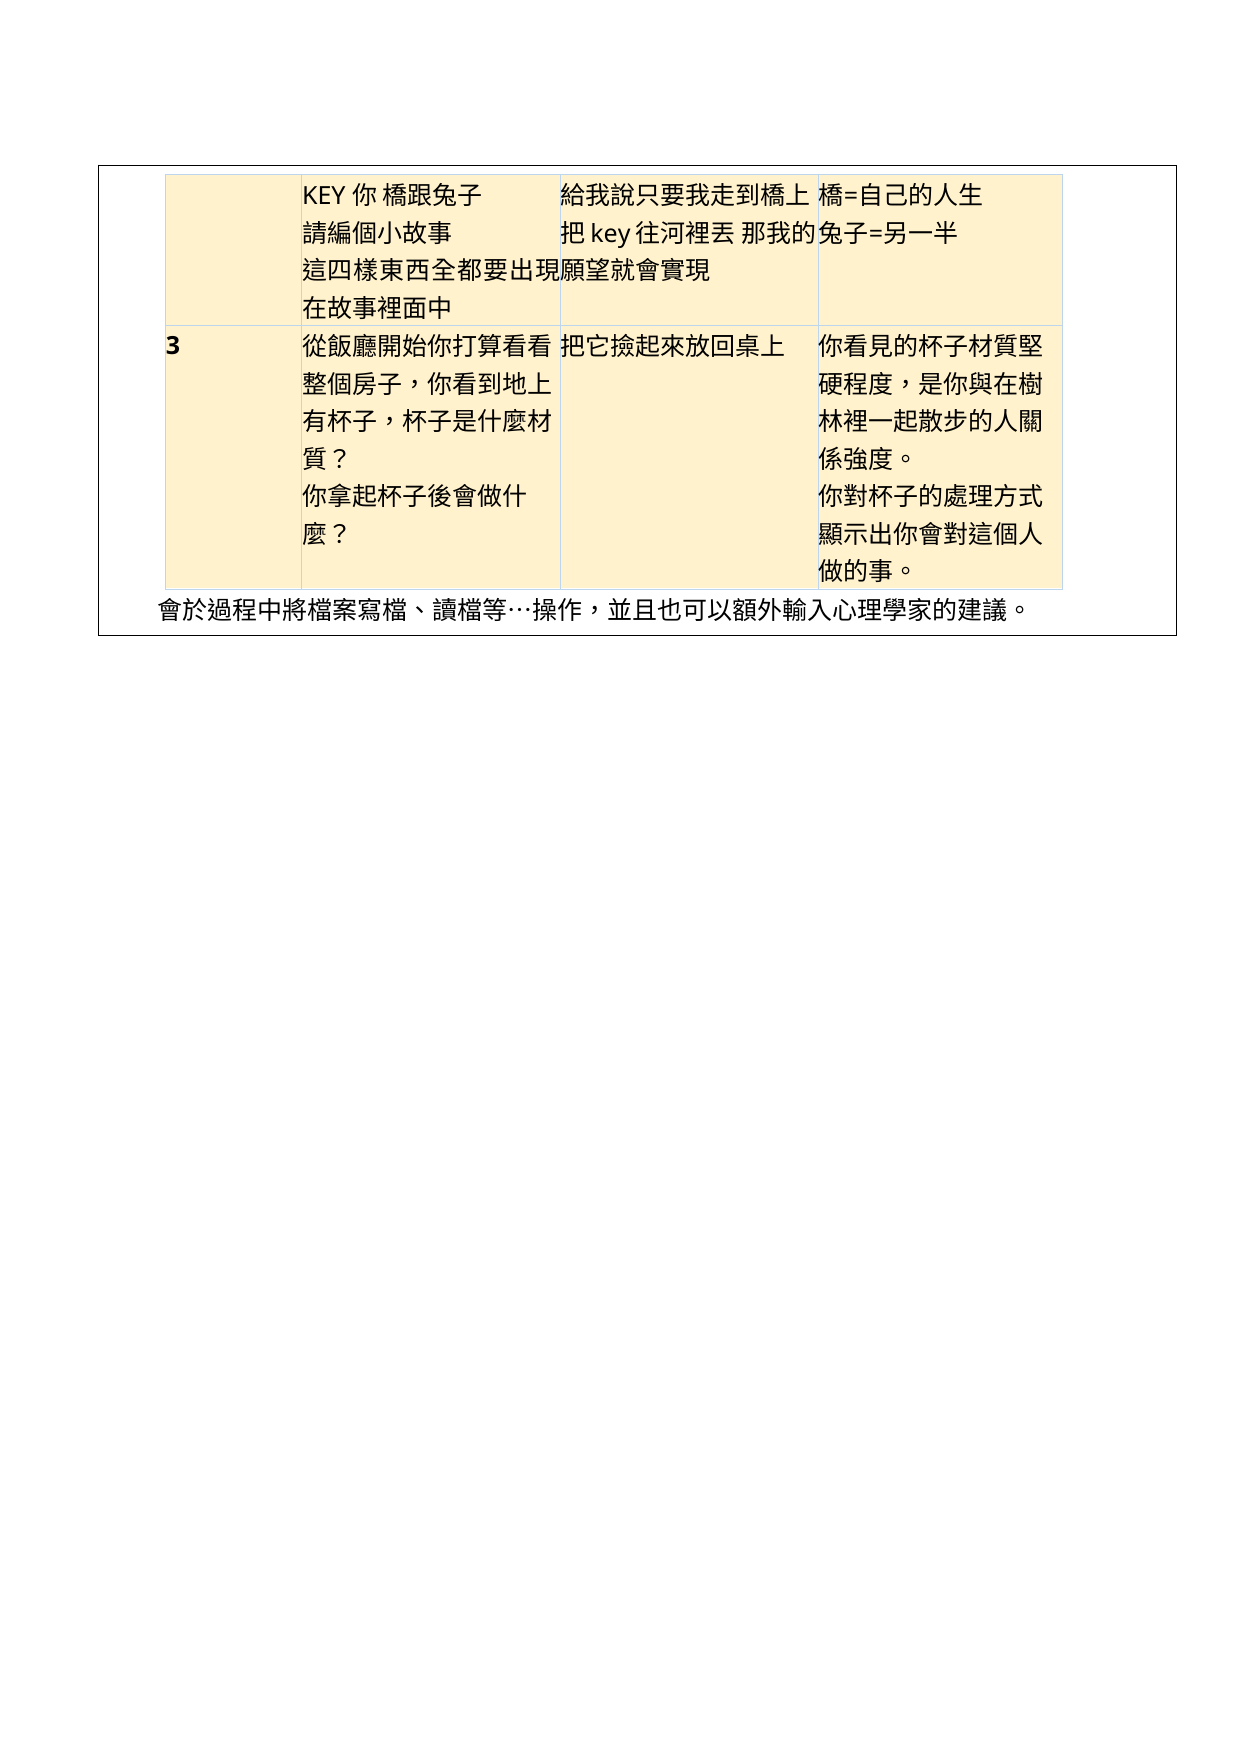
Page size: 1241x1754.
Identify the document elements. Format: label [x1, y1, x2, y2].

table_cell [99, 166, 1176, 635]
